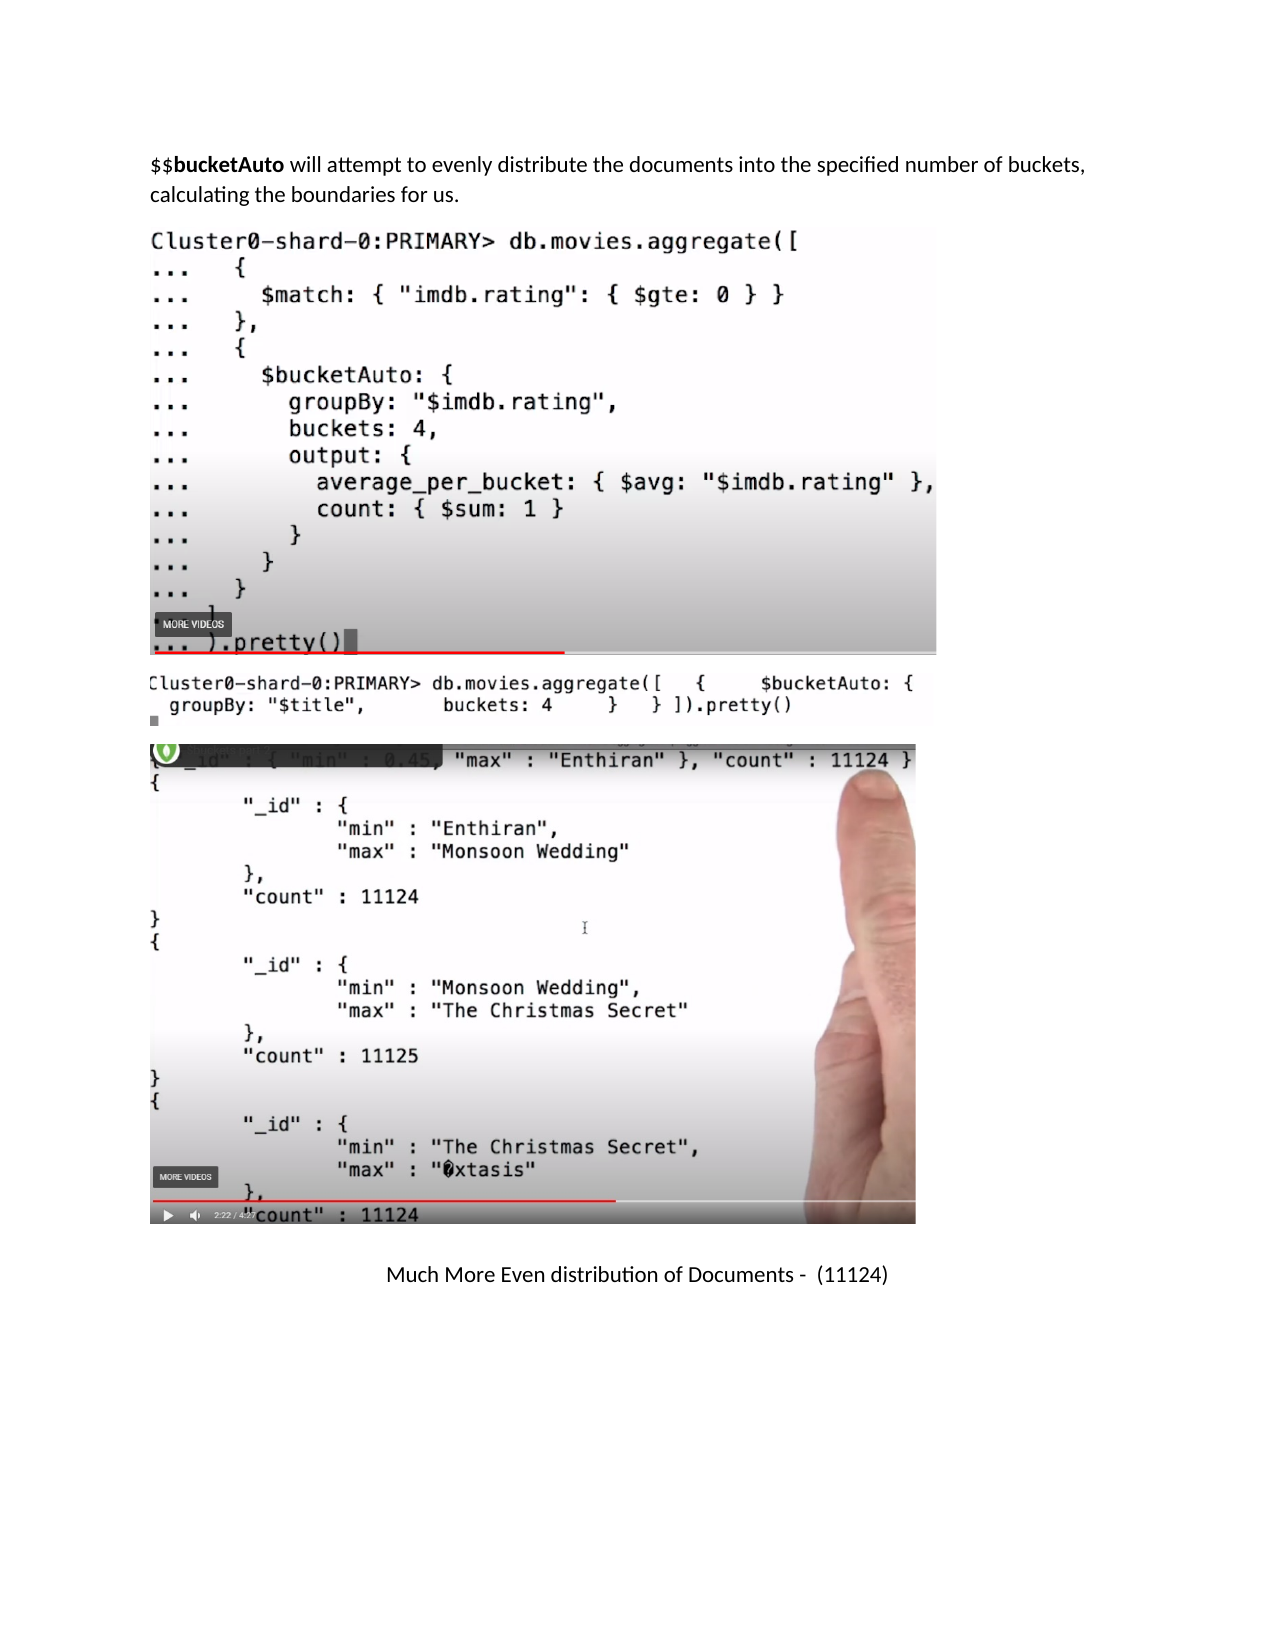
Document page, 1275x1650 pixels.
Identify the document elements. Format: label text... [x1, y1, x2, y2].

picture [150, 673, 934, 726]
text Much More Even distribution of Documents - (11124) [150, 1260, 1125, 1288]
picture [150, 227, 937, 655]
text $$bucketAuto will attempt to evenly distribute the documents into the specified number of buckets, calculating the boundaries for us. [150, 150, 1125, 208]
picture [150, 744, 916, 1224]
